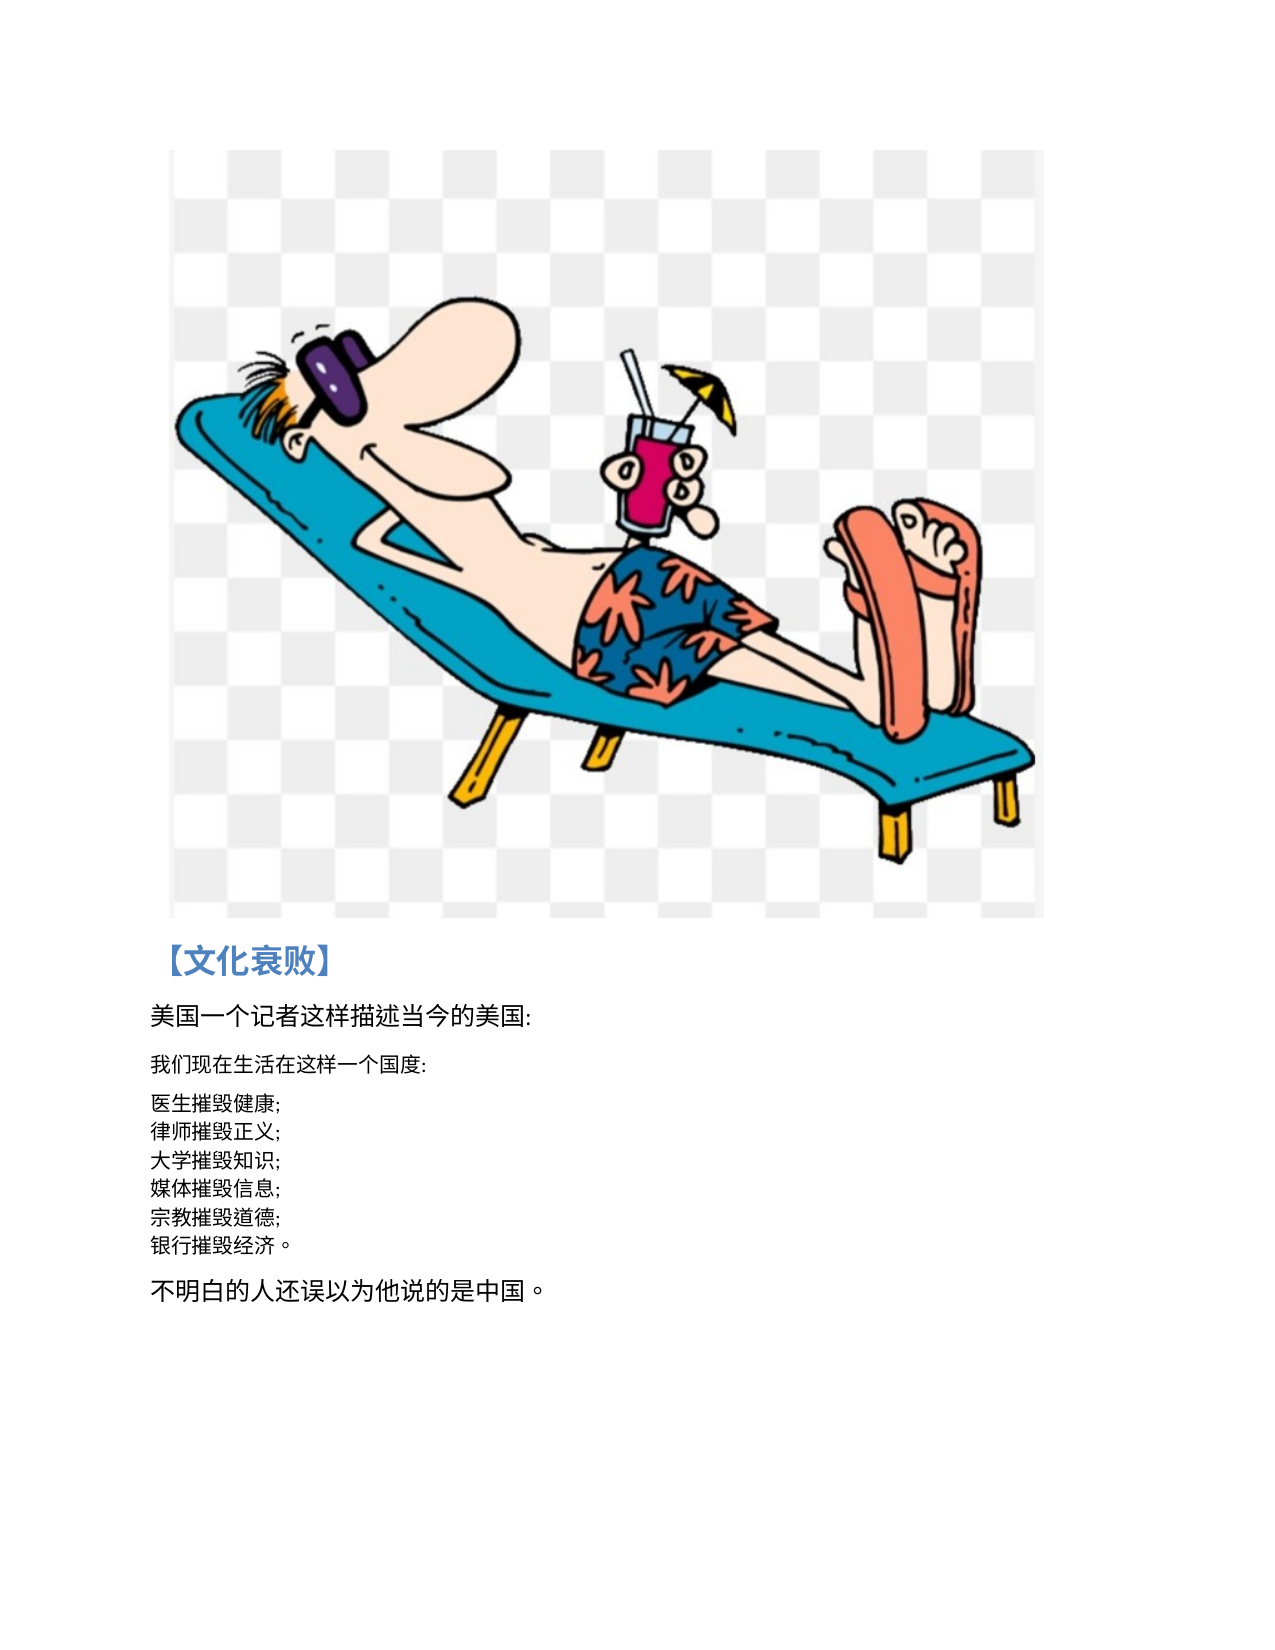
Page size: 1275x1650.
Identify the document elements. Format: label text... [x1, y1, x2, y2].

subtitle 【文化衰败】 [150, 938, 1125, 984]
text 我们现在生活在这样一个国度: [150, 1050, 1125, 1078]
picture [168, 150, 1044, 918]
text 不明白的人还误以为他说的是中国。 [150, 1278, 1125, 1307]
text 美国一个记者这样描述当今的美国: [150, 1002, 1125, 1031]
text 医生摧毁健康; 律师摧毁正义; 大学摧毁知识; 媒体摧毁信息; 宗教摧毁道德; 银行摧毁经济。 [150, 1089, 1125, 1259]
